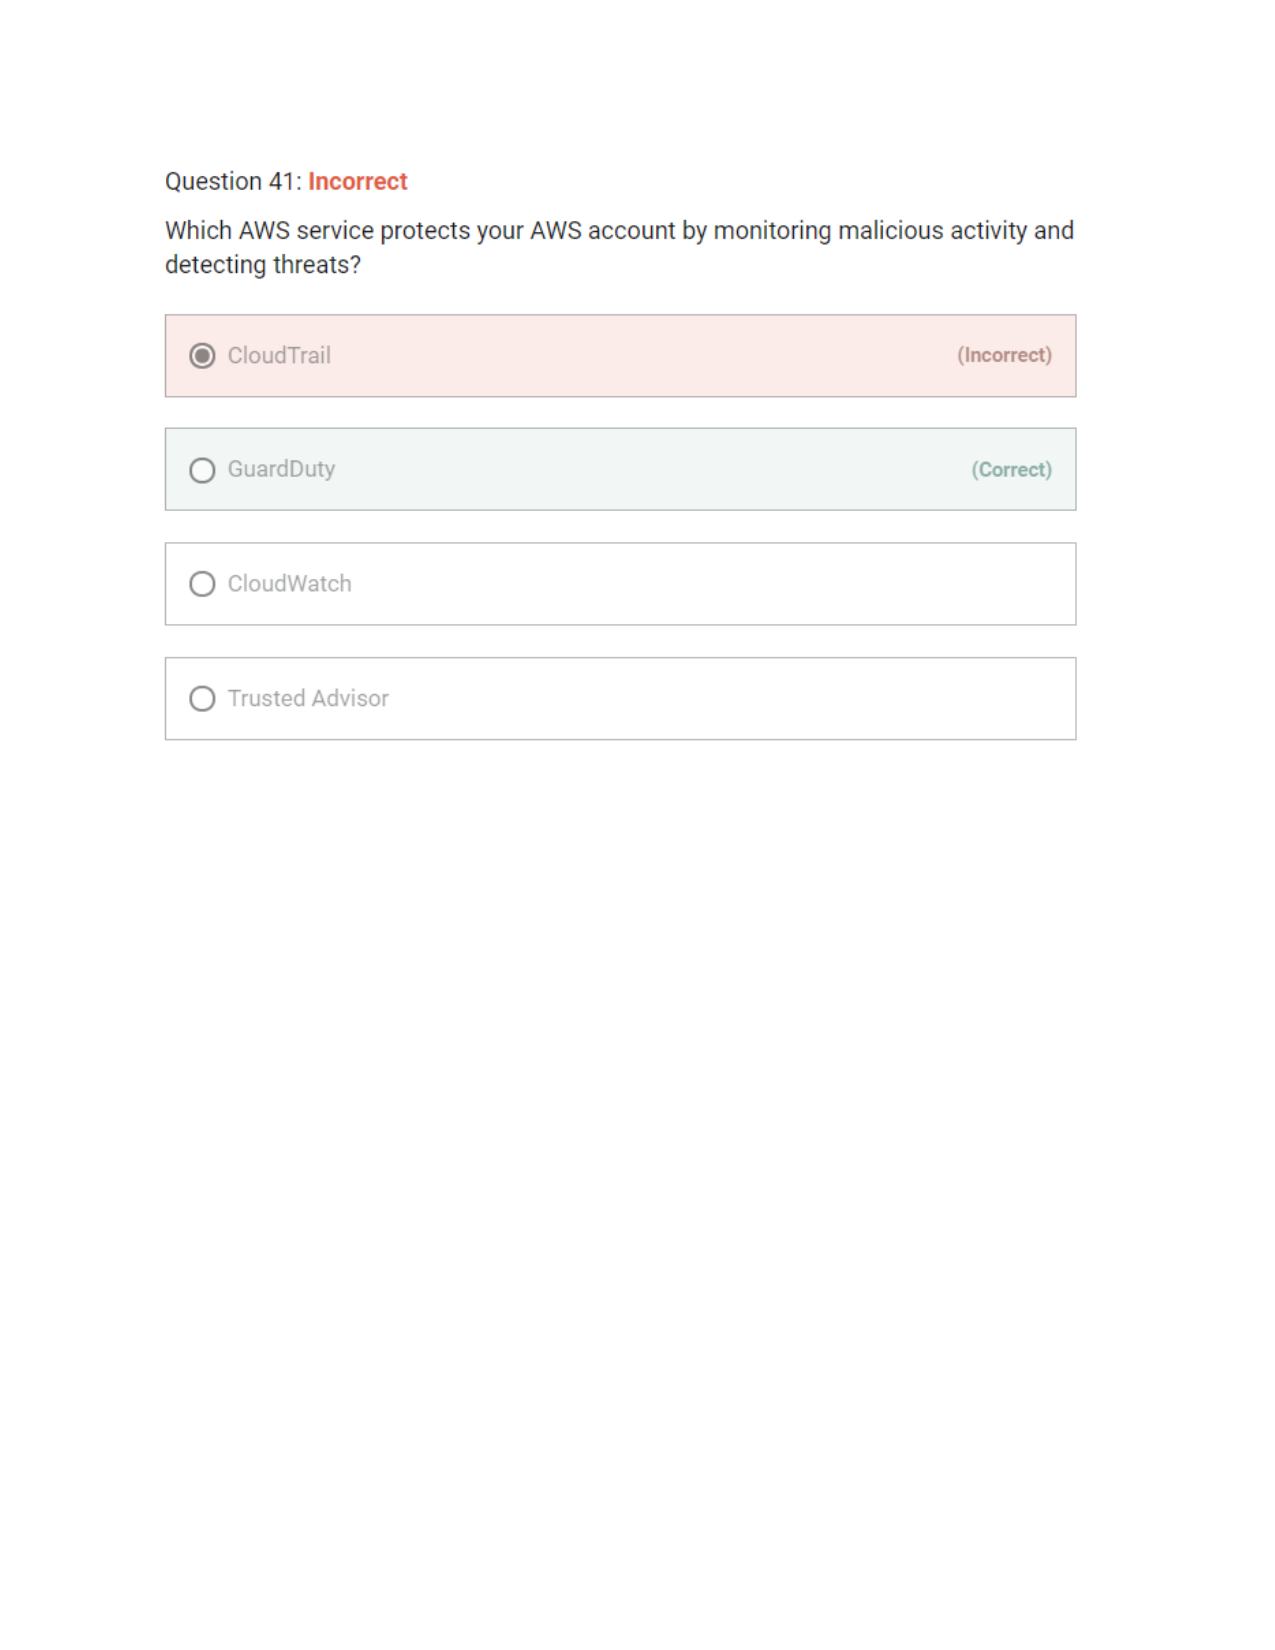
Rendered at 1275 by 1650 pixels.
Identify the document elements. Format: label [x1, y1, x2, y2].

picture [150, 150, 1125, 761]
